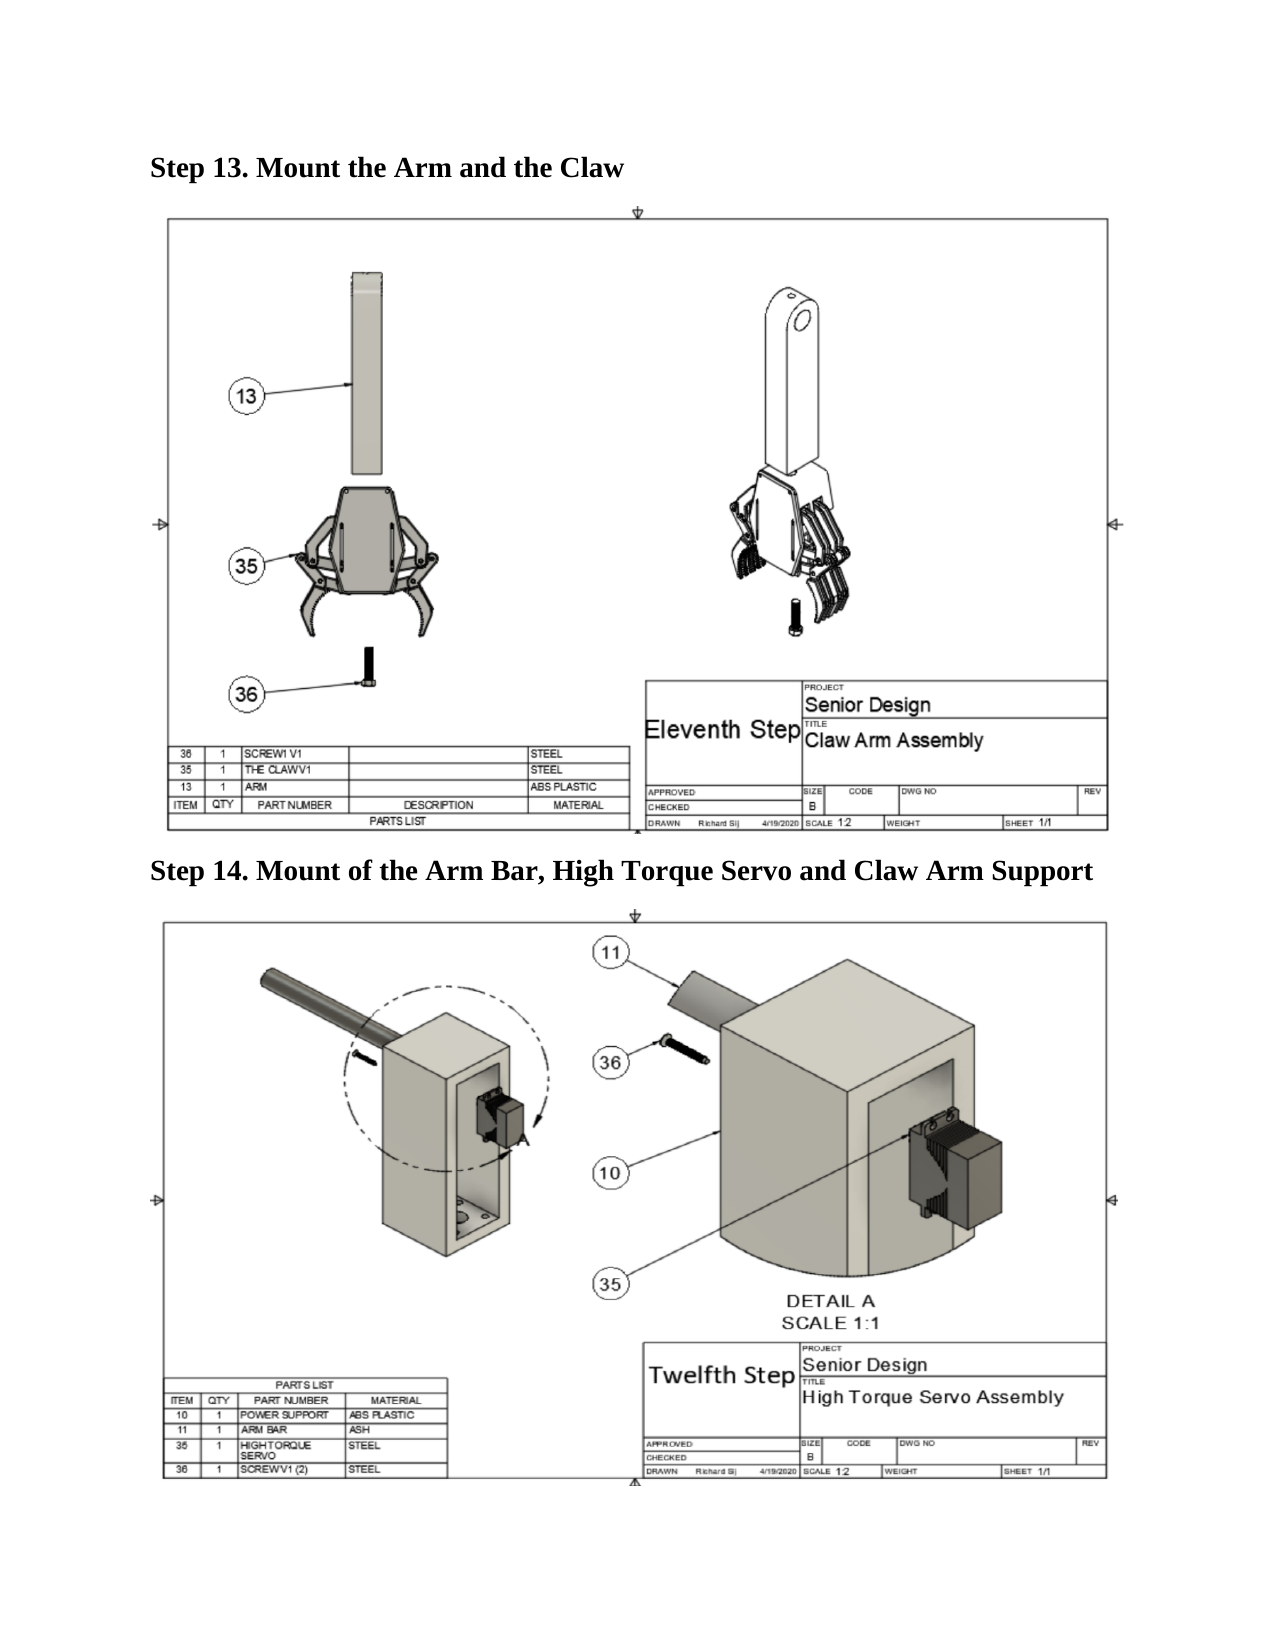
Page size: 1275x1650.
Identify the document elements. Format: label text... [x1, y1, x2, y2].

text Step 14. Mount of the Arm Bar, High Torque Servo and Claw Arm Support [150, 853, 1125, 886]
picture [150, 206, 1125, 834]
text Step 13. Mount the Arm and the Claw [150, 150, 1125, 183]
picture [150, 909, 1118, 1486]
